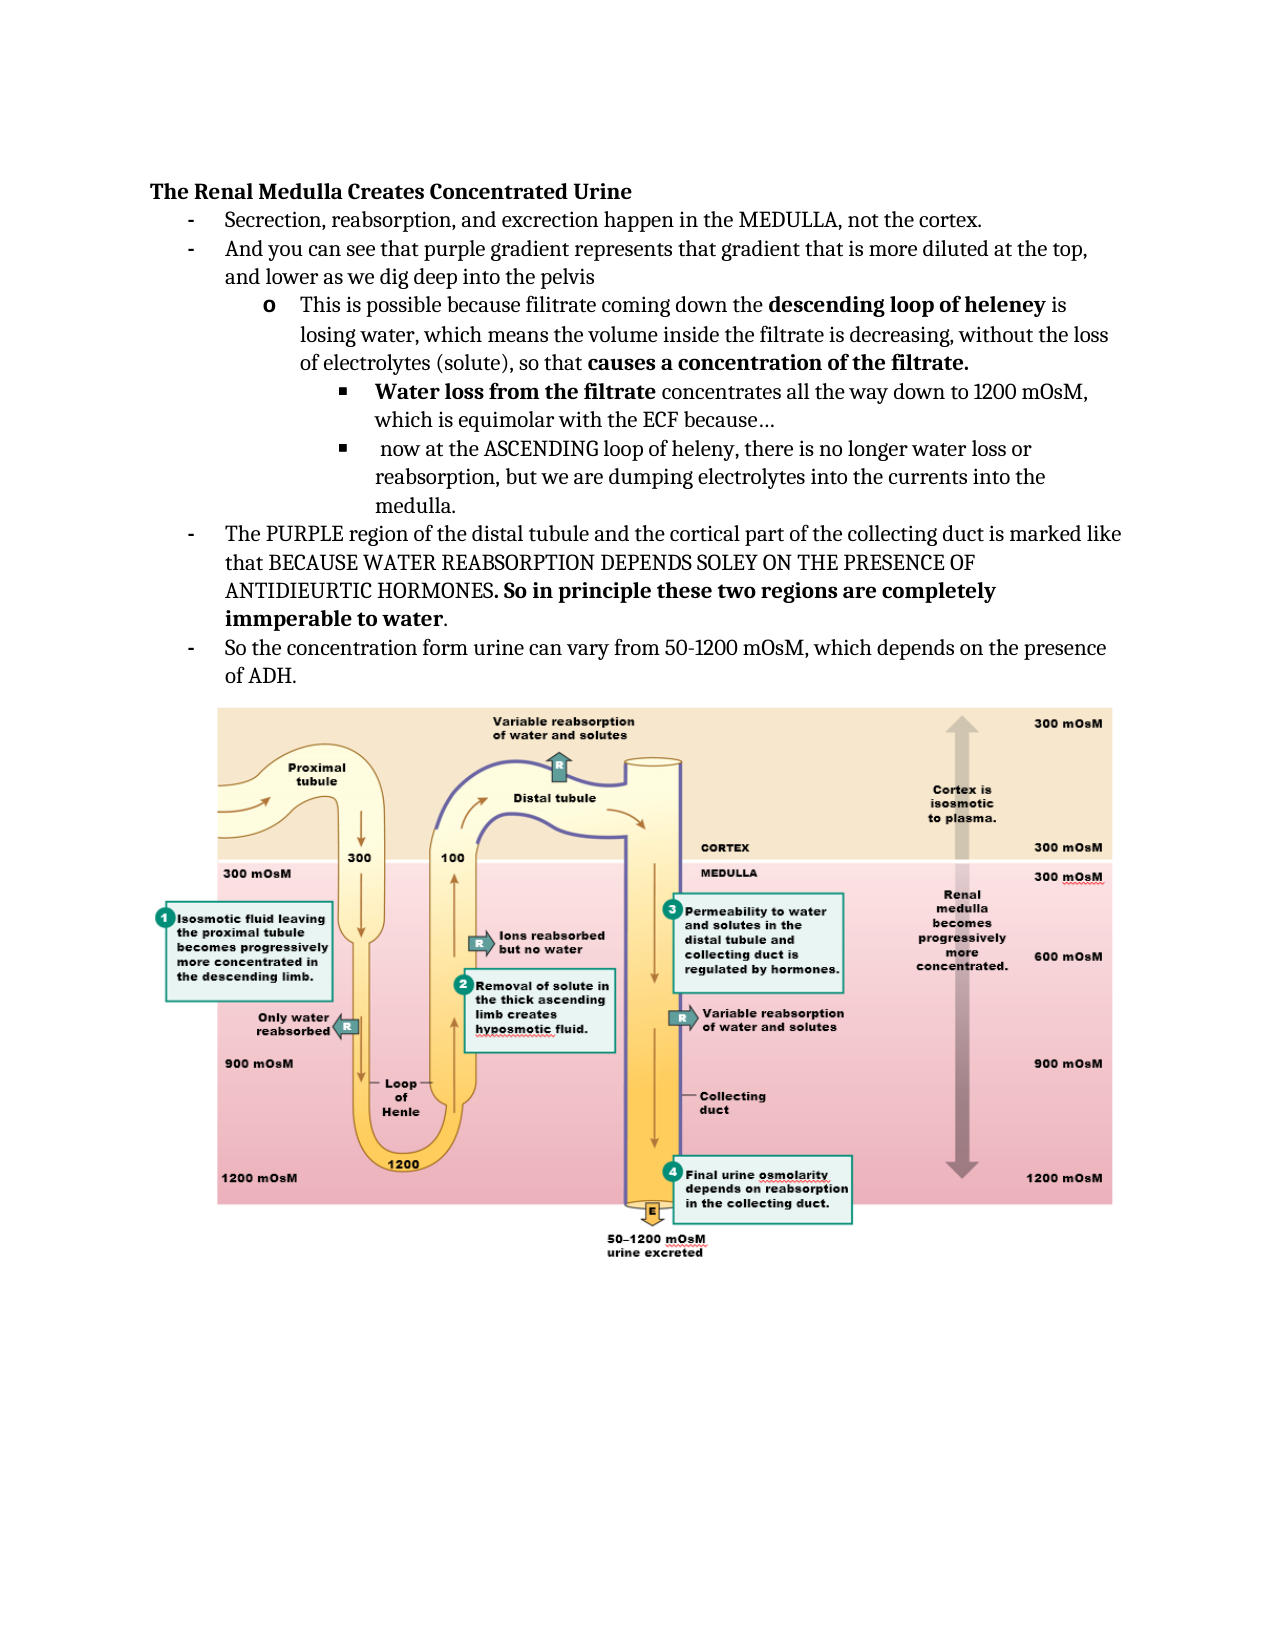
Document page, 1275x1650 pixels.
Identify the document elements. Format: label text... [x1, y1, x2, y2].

list Water loss from the filtrate concentrates all the way down to 1200 mOsM, which is equimolar with the ECF because… [337, 379, 1125, 433]
list Secrection, reabsorption, and excrection happen in the MEDULLA, not the cortex. [187, 207, 1125, 233]
list This is possible because filitrate coming down the descending loop of heleney is losing water, which means the volume inside the filtrate is decreasing, without the loss of electrolytes (solute), so that causes a concentration of the filtrate. [262, 292, 1125, 377]
picture [150, 691, 1125, 1262]
text The Renal Medulla Creates Concentrated Urine [150, 178, 1125, 205]
list And you can see that purple gradient represents that gradient that is more diluted at the top, and lower as we dig deep into the pelvis [187, 235, 1125, 290]
list The PURPLE region of the distal tubule and the cortical part of the collecting duct is marked like that BECAUSE WATER REABSORPTION DEPENDS SOLEY ON THE PRESENCE OF ANTIDIEURTIC HORMONES. So in principle these two regions are completely immperable to water. [187, 521, 1125, 632]
list So the concentration form urine can vary from 50-1200 mOsM, which depends on the presence of ADH. [187, 634, 1125, 689]
list now at the ASCENDING loop of heleny, there is no longer water loss or reabsorption, but we are dumping electrolytes into the currents into the medulla. [337, 436, 1125, 519]
